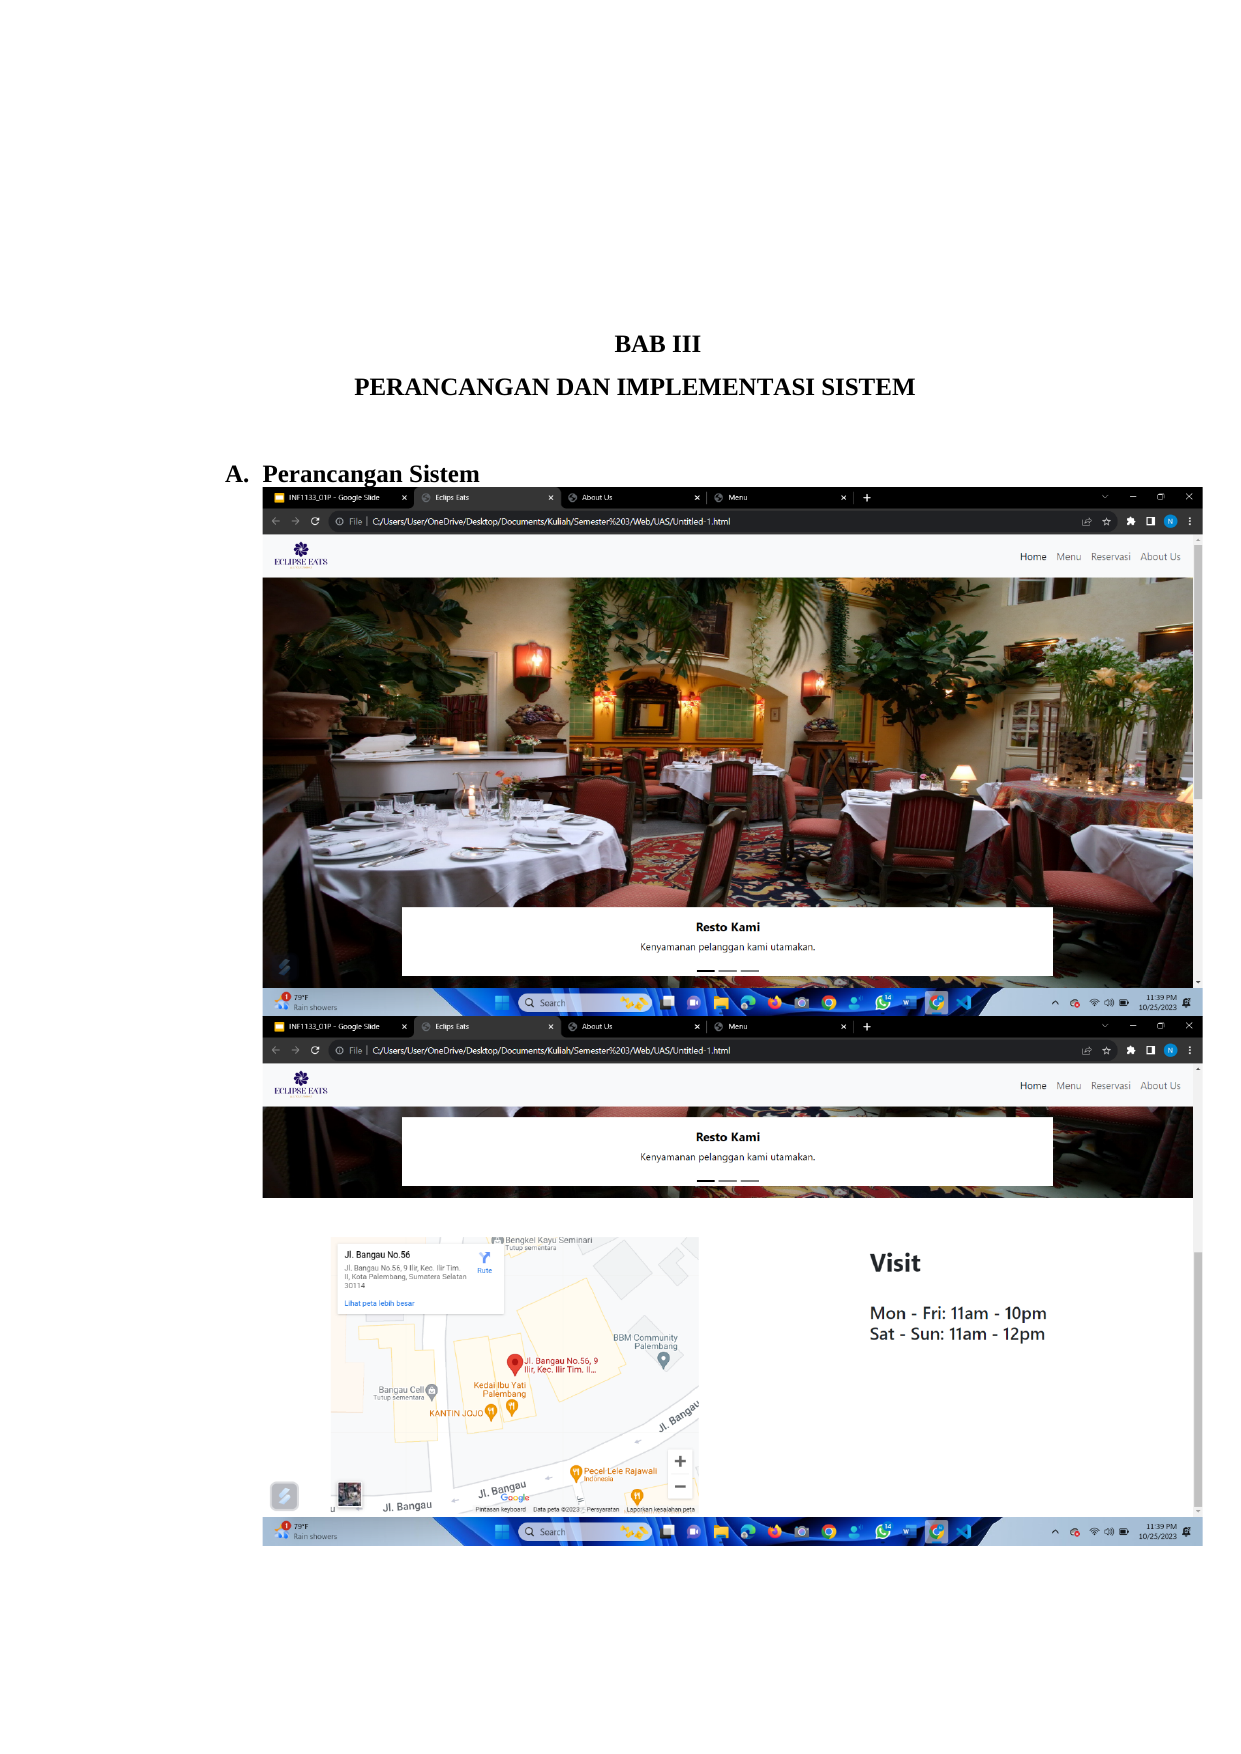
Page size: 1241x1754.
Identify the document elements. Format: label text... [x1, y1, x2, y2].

picture [262, 487, 1203, 1546]
text PERANCANGAN DAN IMPLEMENTASI SISTEM [150, 372, 1090, 401]
subtitle BAB III [225, 329, 1090, 358]
list Perancangan Sistem [225, 459, 1090, 487]
